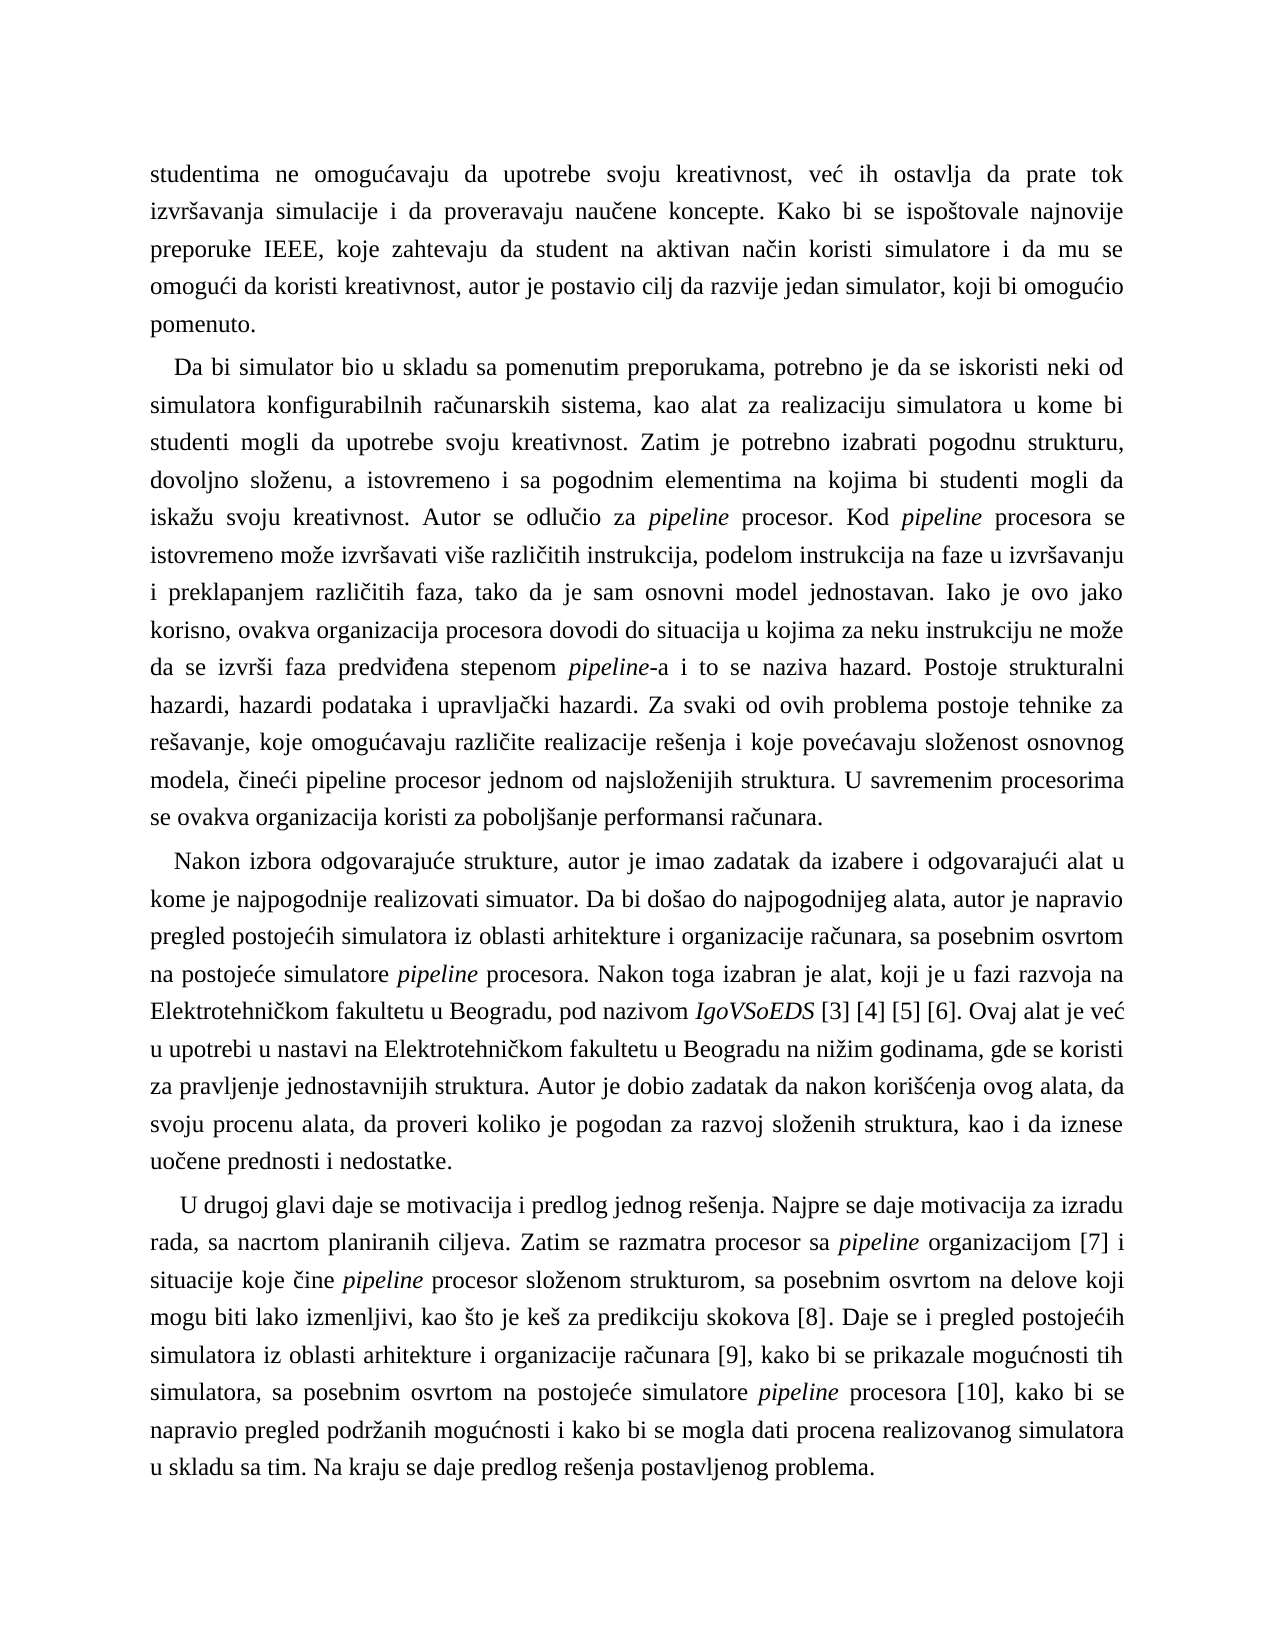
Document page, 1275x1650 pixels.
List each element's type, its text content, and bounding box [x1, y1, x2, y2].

text U drugoj glavi daje se motivacija i predlog jednog rešenja. Najpre se daje motivacija za izradu rada, sa nacrtom planiranih ciljeva. Zatim se razmatra procesor sa pipeline organizacijom [7] i situacije koje čine pipeline procesor složenom strukturom, sa posebnim osvrtom na delove koji mogu biti lako izmenljivi, kao što je keš za predikciju skokova [8]. Daje se i pregled postojećih simulatora iz oblasti arhitekture i organizacije računara [9], kako bi se prikazale mogućnosti tih simulatora, sa posebnim osvrtom na postojeće simulatore pipeline procesora [10], kako bi se napravio pregled podržanih mogućnosti i kako bi se mogla dati procena realizovanog simulatora u skladu sa tim. Na kraju se daje predlog rešenja postavljenog problema. [150, 1181, 1125, 1481]
text Nakon izbora odgovarajuće strukture, autor je imao zadatak da izabere i odgovarajući alat u kome je najpogodnije realizovati simuator. Da bi došao do najpogodnijeg alata, autor je napravio pregled postojećih simulatora iz oblasti arhitekture i organizacije računara, sa posebnim osvrtom na postojeće simulatore pipeline procesora. Nakon toga izabran je alat, koji je u fazi razvoja na Elektrotehničkom fakultetu u Beogradu, pod nazivom IgoVSoEDS [3] [4] [5] [6]. Ovaj alat je već u upotrebi u nastavi na Elektrotehničkom fakultetu u Beogradu na nižim godinama, gde se koristi za pravljenje jednostavnijih struktura. Autor je dobio zadatak da nakon korišćenja ovog alata, da svoju procenu alata, da proveri koliko je pogodan za razvoj složenih struktura, kao i da iznese uočene prednosti i nedostatke. [150, 837, 1125, 1175]
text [150, 150, 1125, 337]
text Da bi simulator bio u skladu sa pomenutim preporukama, potrebno je da se iskoristi neki od simulatora konfigurabilnih računarskih sistema, kao alat za realizaciju simulatora u kome bi studenti mogli da upotrebe svoju kreativnost. Zatim je potrebno izabrati pogodnu strukturu, dovoljno složenu, a istovremeno i sa pogodnim elementima na kojima bi studenti mogli da iskažu svoju kreativnost. Autor se odlučio za pipeline procesor. Kod pipeline procesora se istovremeno može izvršavati više različitih instrukcija, podelom instrukcija na faze u izvršavanju i preklapanjem različitih faza, tako da je sam osnovni model jednostavan. Iako je ovo jako korisno, ovakva organizacija procesora dovodi do situacija u kojima za neku instrukciju ne može da se izvrši faza predviđena stepenom pipeline-a i to se naziva hazard. Postoje strukturalni hazardi, hazardi podataka i upravljački hazardi. Za svaki od ovih problema postoje tehnike za rešavanje, koje omogućavaju različite realizacije rešenja i koje povećavaju složenost osnovnog modela, čineći pipeline procesor jednom od najsloženijih struktura. U savremenim procesorima se ovakva organizacija koristi za poboljšanje performansi računara. [150, 344, 1125, 831]
